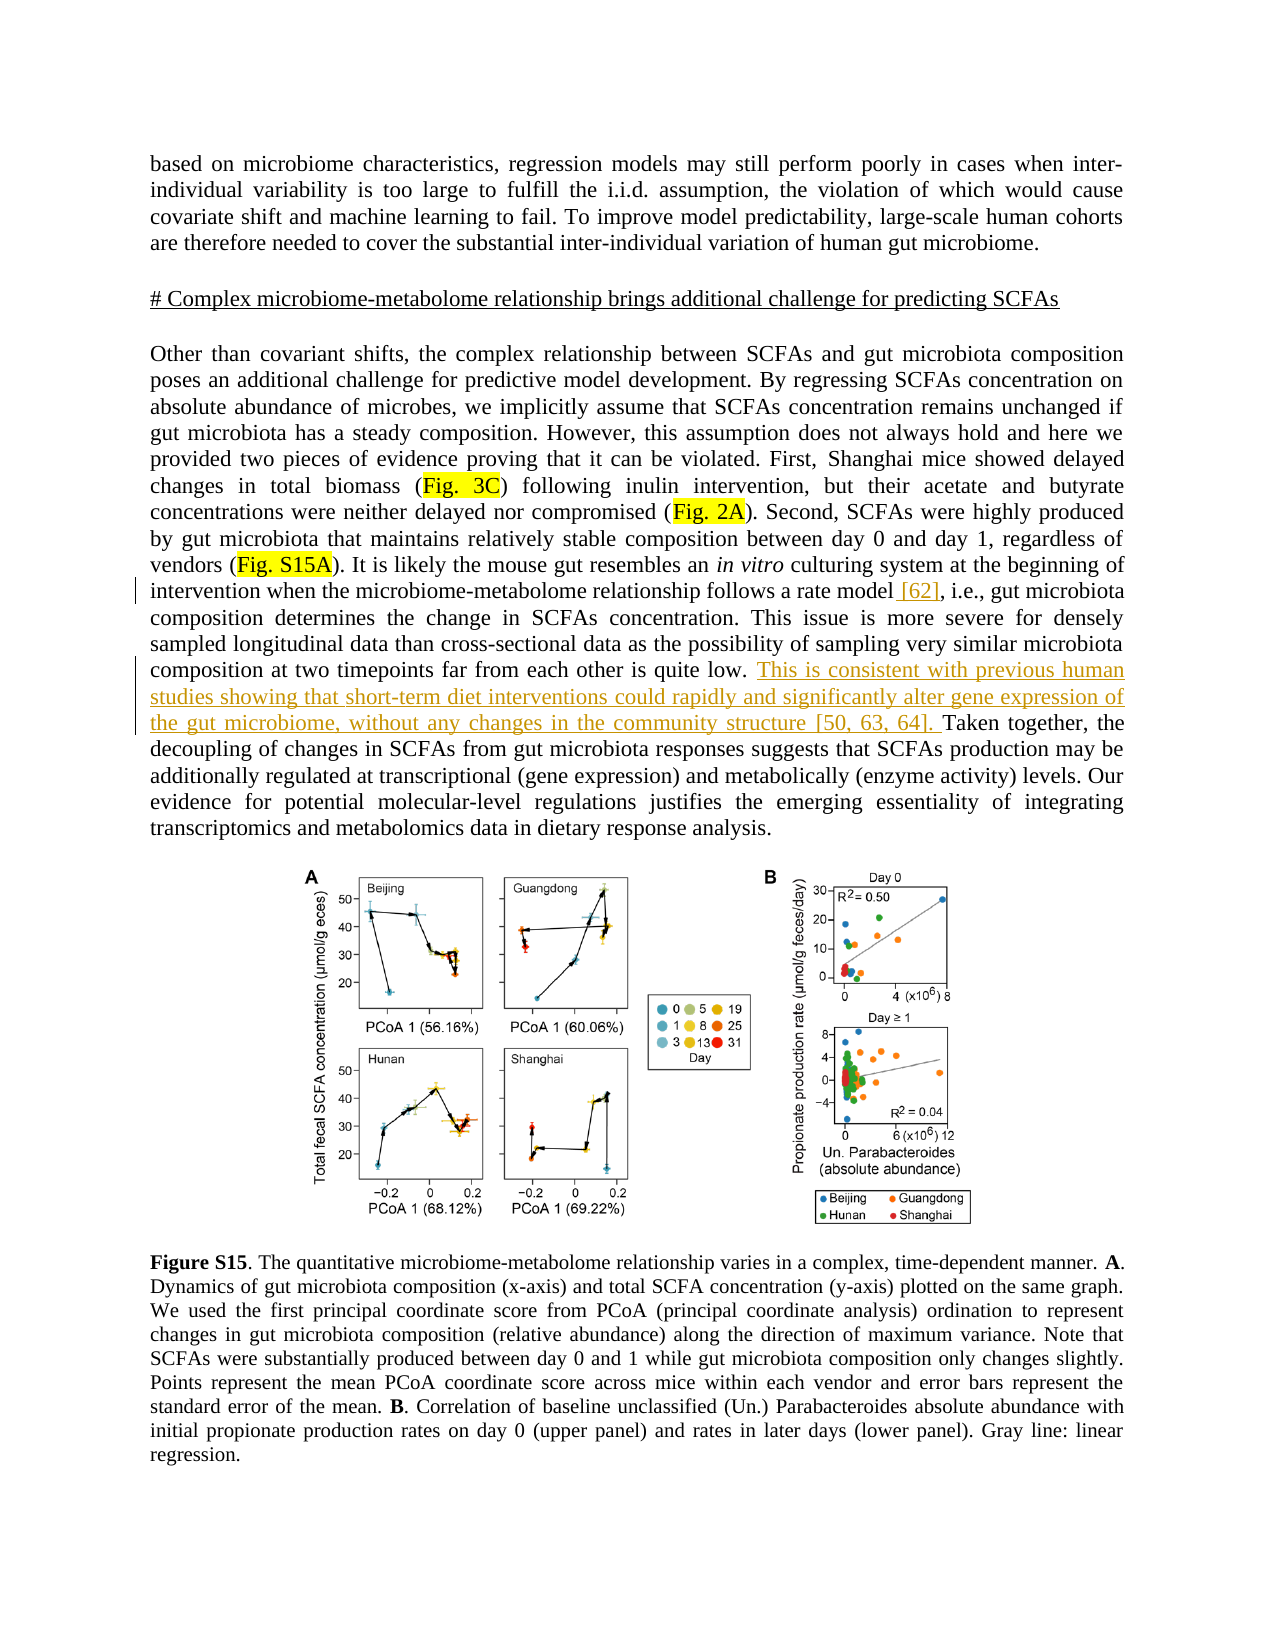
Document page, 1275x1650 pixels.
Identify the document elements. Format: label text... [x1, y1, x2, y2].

picture [304, 867, 971, 1224]
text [150, 150, 1125, 255]
text Other than covariant shifts, the complex relationship between SCFAs and gut microbiota composition poses an additional challenge for predictive model development. By regressing SCFAs concentration on absolute abundance of microbes, we implicitly assume that SCFAs concentration remains unchanged if gut microbiota has a steady composition. However, this assumption does not always hold and here we provided two pieces of evidence proving that it can be violated. First, Shanghai mice showed delayed changes in total biomass (Fig. 3C) following inulin intervention, but their acetate and butyrate concentrations were neither delayed nor compromised (Fig. 2A). Second, SCFAs were highly produced by gut microbiota that maintains relatively stable composition between day 0 and day 1, regardless of vendors (Fig. S15A). It is likely the mouse gut resembles an in vitro culturing system at the beginning of intervention when the microbiome-metabolome relationship follows a rate model, i.e., gut microbiota composition determines the change in SCFAs concentration. This issue is more severe for densely sampled longitudinal data than cross-sectional data as the possibility of sampling very similar microbiota composition at two timepoints far from each other is quite low. Taken together, the decoupling of changes in SCFAs from gut microbiota responses suggests that SCFAs production may be additionally regulated at transcriptional (gene expression) and metabolically (enzyme activity) levels. Our evidence for potential molecular-level regulations justifies the emerging essentiality of integrating transcriptomics and metabolomics data in dietary response analysis. [150, 707, 1125, 841]
text # Complex microbiome-metabolome relationship brings additional challenge for predicting SCFAs [150, 284, 1125, 311]
text Other than covariant shifts, the complex relationship between SCFAs and gut microbiota composition poses an additional challenge for predictive model development. By regressing SCFAs concentration on absolute abundance of microbes, we implicitly assume that SCFAs concentration remains unchanged if gut microbiota has a steady composition. However, this assumption does not always hold and here we provided two pieces of evidence proving that it can be violated. First, Shanghai mice showed delayed changes in total biomass (Fig. 3C) following inulin intervention, but their acetate and butyrate concentrations were neither delayed nor compromised (Fig. 2A). Second, SCFAs were highly produced by gut microbiota that maintains relatively stable composition between day 0 and day 1, regardless of vendors (Fig. S15A). It is likely the mouse gut resembles an in vitro culturing system at the beginning of intervention when the microbiome-metabolome relationship follows a rate model, i.e., gut microbiota composition determines the change in SCFAs concentration. This issue is more severe for densely sampled longitudinal data than cross-sectional data as the possibility of sampling very similar microbiota composition at two timepoints far from each other is quite low. Taken together, the decoupling of changes in SCFAs from gut microbiota responses suggests that SCFAs production may be additionally regulated at transcriptional (gene expression) and metabolically (enzyme activity) levels. Our evidence for potential molecular-level regulations justifies the emerging essentiality of integrating transcriptomics and metabolomics data in dietary response analysis. [150, 340, 1125, 706]
text Figure S15. The quantitative microbiome-metabolome relationship varies in a complex, time-dependent manner. A. Dynamics of gut microbiota composition (x-axis) and total SCFA concentration (y-axis) plotted on the same graph. We used the first principal coordinate score from PCoA (principal coordinate analysis) ordination to represent changes in gut microbiota composition (relative abundance) along the direction of maximum variance. Note that SCFAs were substantially produced between day 0 and 1 while gut microbiota composition only changes slightly. Points represent the mean PCoA coordinate score across mice within each vendor and error bars represent the standard error of the mean. B. Correlation of baseline unclassified (Un.) Parabacteroides absolute abundance with initial propionate production rates on day 0 (upper panel) and rates in later days (lower panel). Gray line: linear regression. [150, 1250, 1125, 1466]
